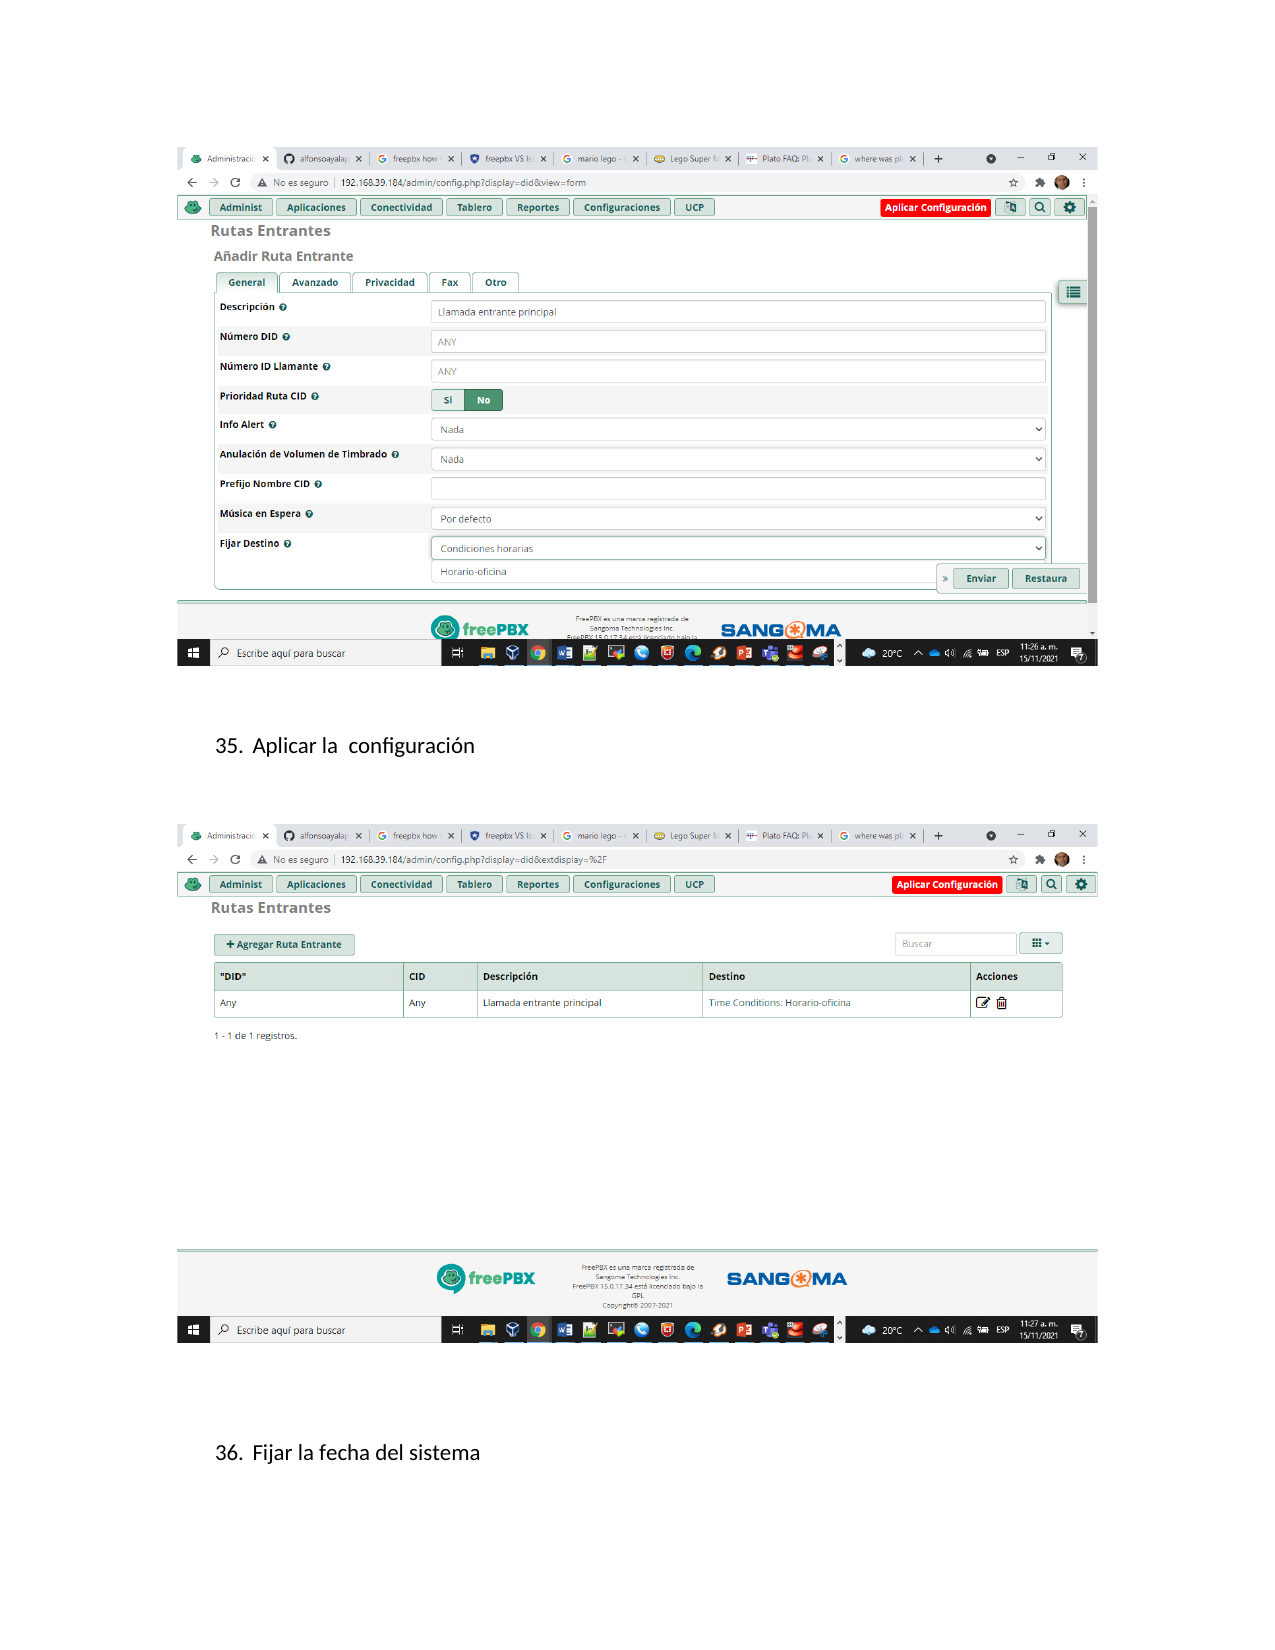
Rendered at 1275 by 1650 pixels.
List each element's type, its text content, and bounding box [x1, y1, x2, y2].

list Aplicar la configuración [215, 731, 1098, 759]
picture [177, 824, 1098, 1343]
picture [177, 147, 1098, 666]
list Fijar la fecha del sistema [215, 1438, 1098, 1466]
